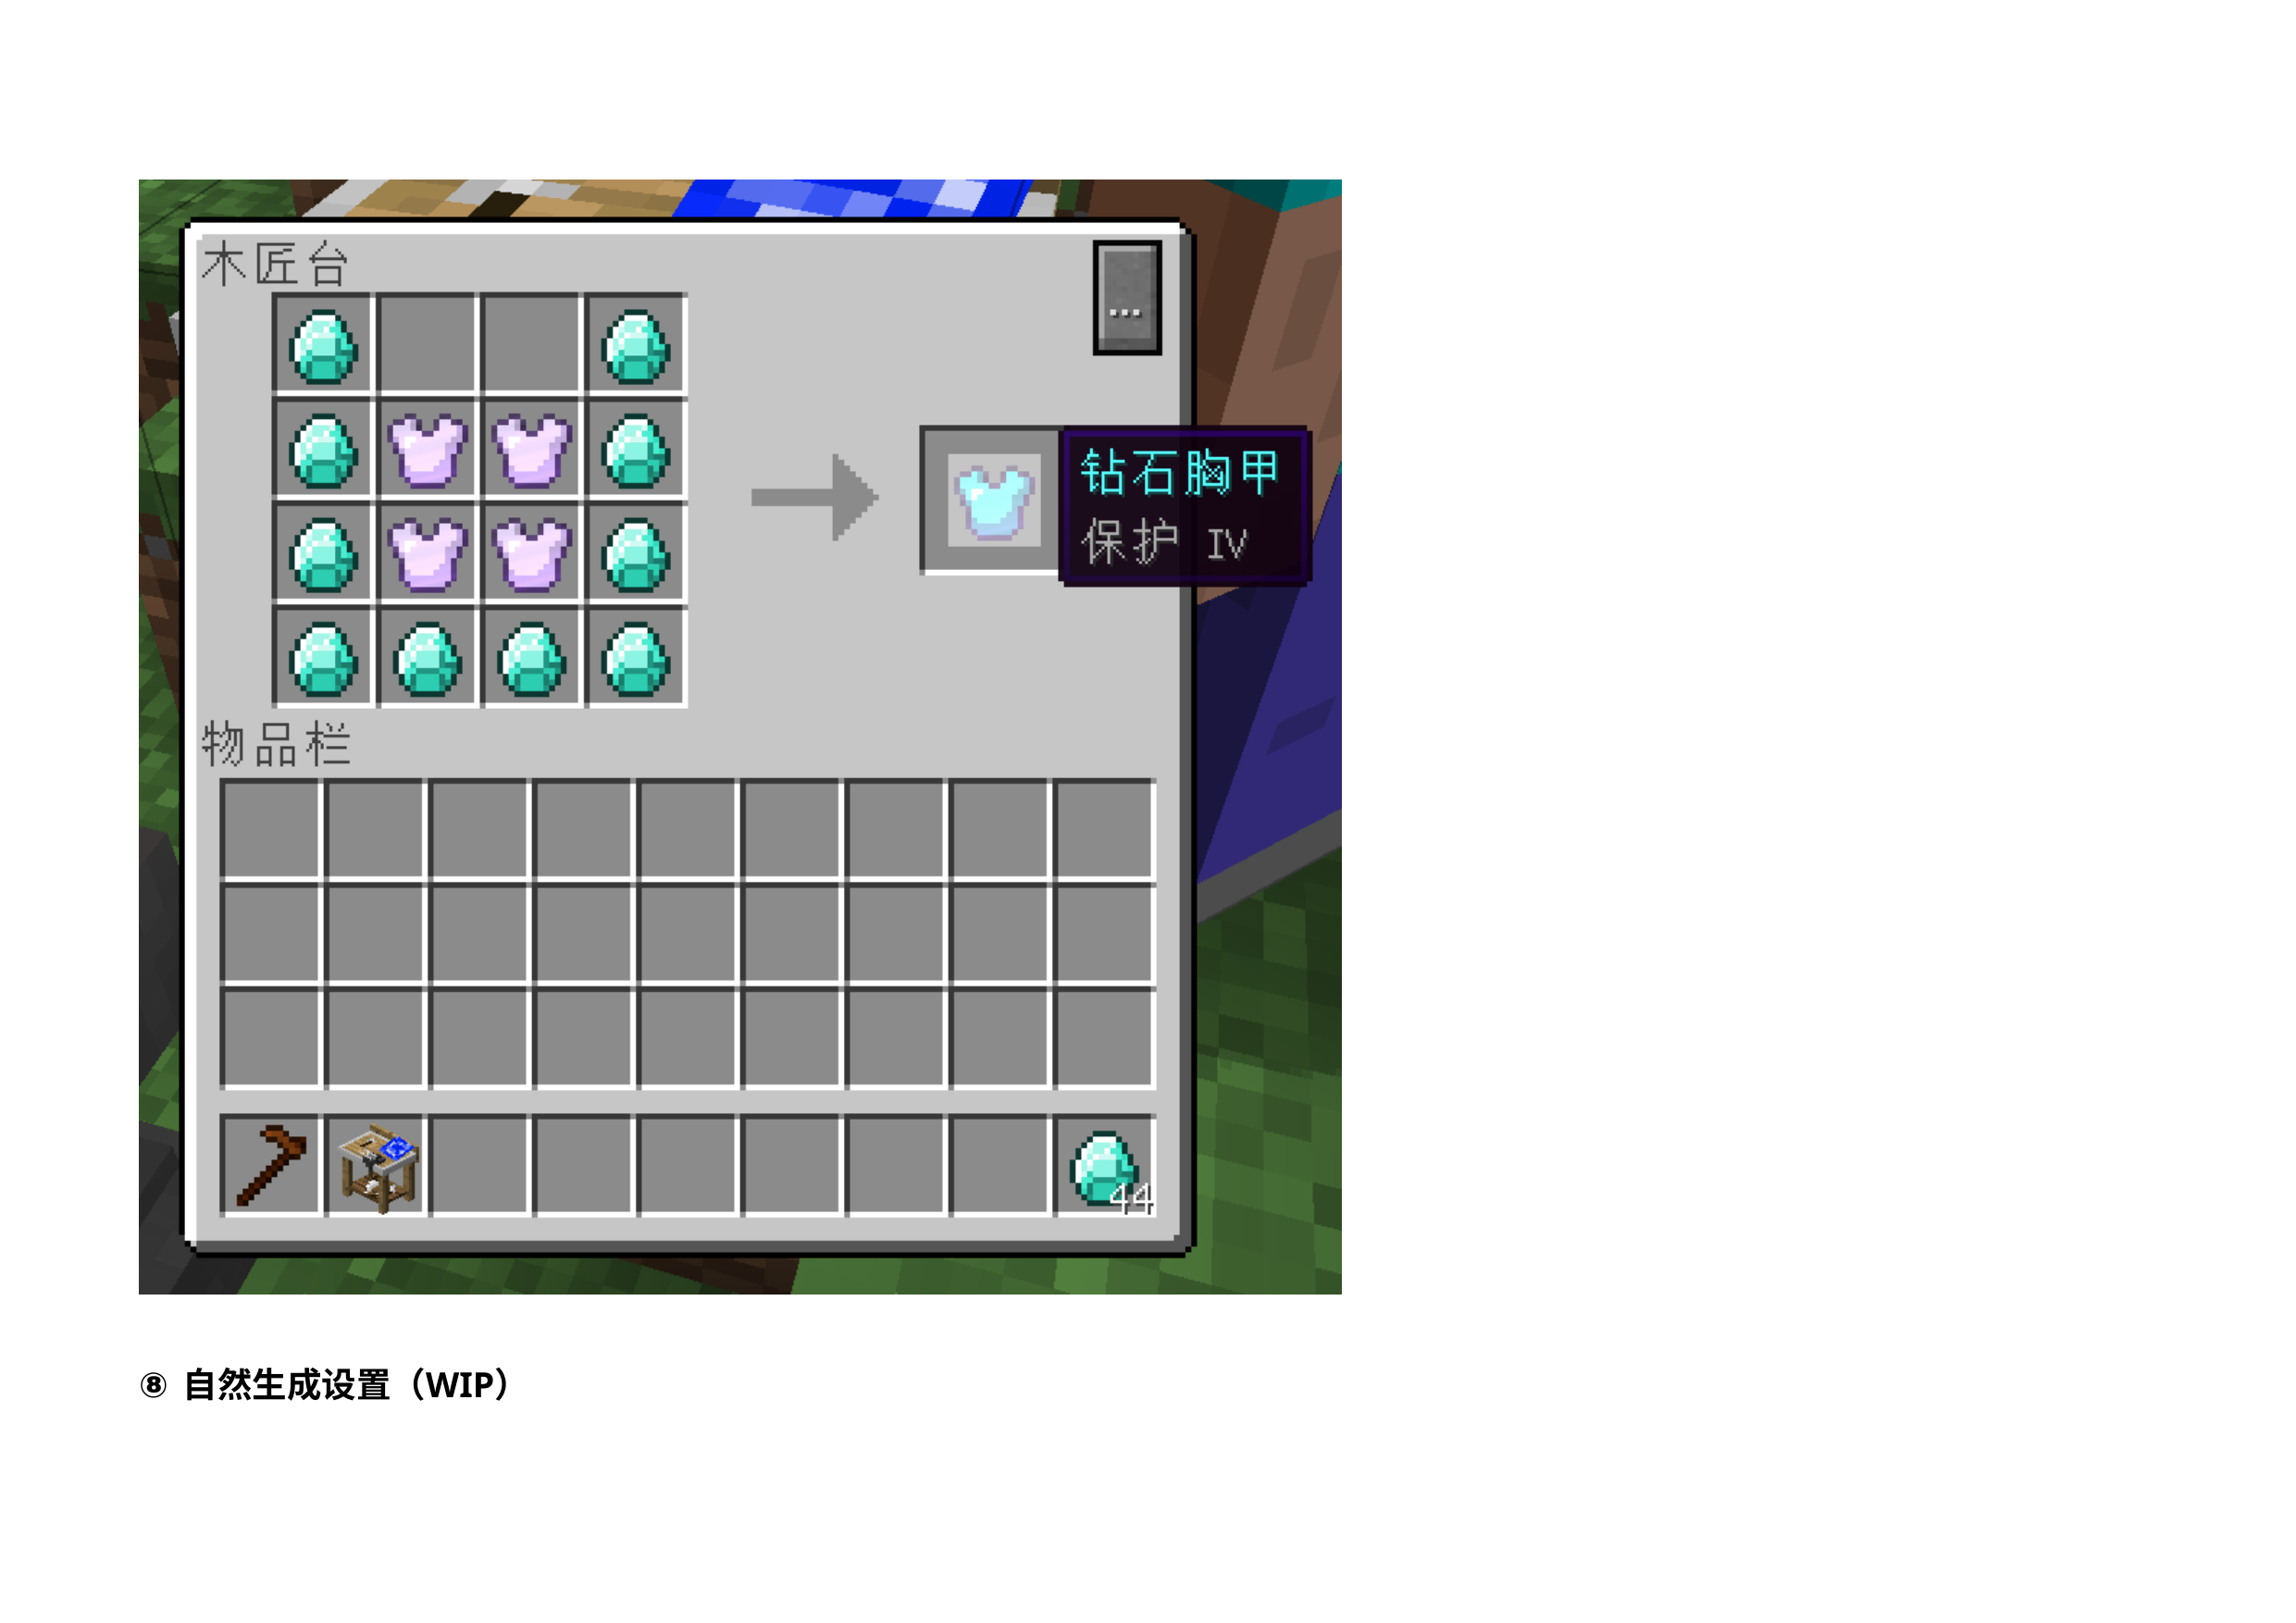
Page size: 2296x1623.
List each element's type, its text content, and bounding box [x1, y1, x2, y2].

picture [139, 180, 1342, 1295]
list 自然生成设置（WIP） [139, 1353, 2156, 1413]
